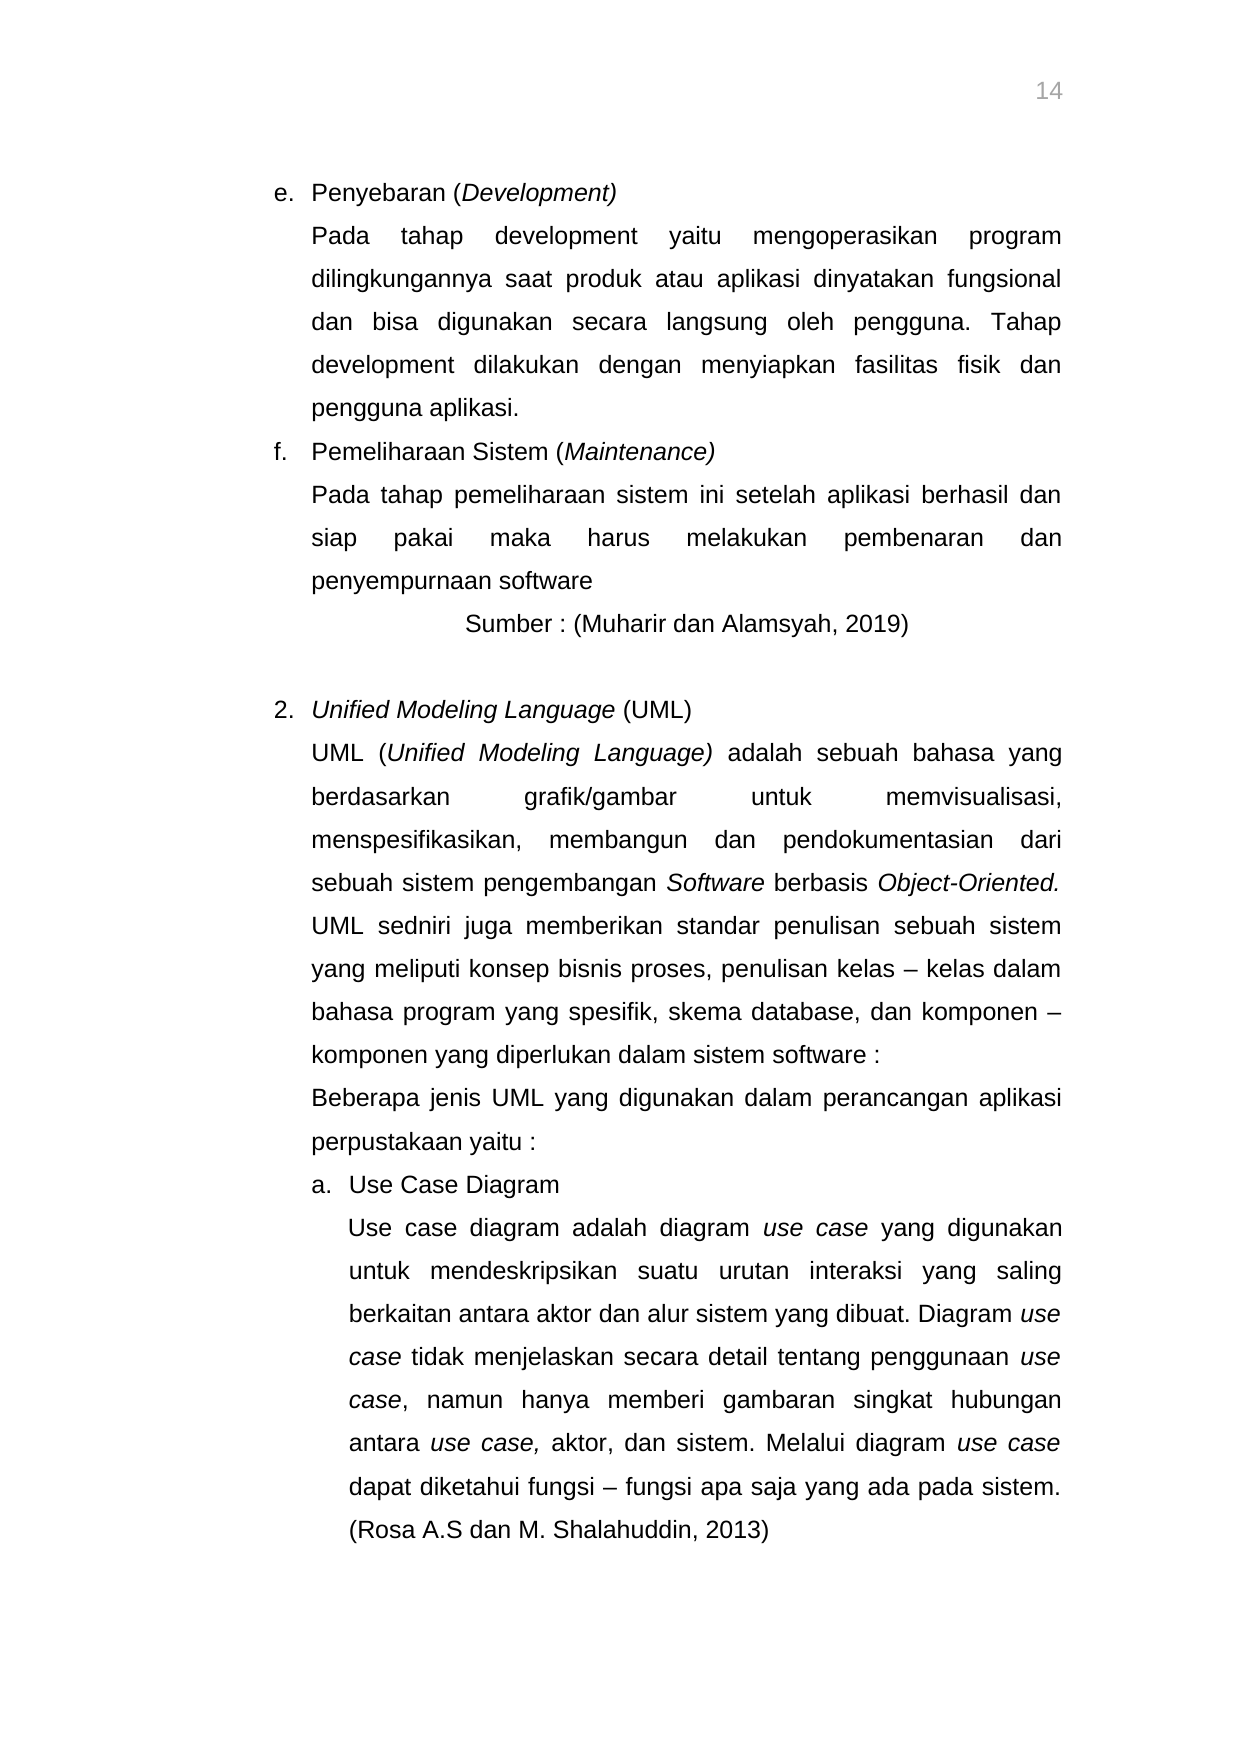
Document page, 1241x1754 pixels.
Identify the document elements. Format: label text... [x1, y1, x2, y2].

list Pemeliharaan Sistem (Maintenance) [274, 437, 1063, 465]
list Sumber : [311, 609, 1063, 638]
list Unified Modeling Language (UML) [274, 695, 1063, 724]
list Beberapa jenis UML yang digunakan dalam perancangan aplikasi perpustakaan yaitu : [311, 1083, 1063, 1155]
list UML (Unified Modeling Language) adalah sebuah bahasa yang berdasarkan grafik/gambar untuk memvisualisasi, menspesifikasikan, membangun dan pendokumentasian dari sebuah sistem pengembangan Software berbasis Object-Oriented. UML sedniri juga memberikan standar penulisan sebuah sistem yang meliputi konsep bisnis proses, penulisan kelas – kelas dalam bahasa program yang spesifik, skema database, dan komponen – komponen yang diperlukan dalam sistem software : [311, 738, 1063, 1069]
list Pada tahap pemeliharaan sistem ini setelah aplikasi berhasil dan siap pakai maka harus melakukan pembenaran dan penyempurnaan software [311, 480, 1063, 595]
list Use Case Diagram [311, 1170, 1063, 1198]
list Pada tahap development yaitu mengoperasikan program dilingkungannya saat produk atau aplikasi dinyatakan fungsional dan bisa digunakan secara langsung oleh pengguna. Tahap development dilakukan dengan menyiapkan fasilitas fisik dan pengguna aplikasi. [311, 221, 1063, 422]
list Use case diagram adalah diagram use case yang digunakan untuk mendeskripsikan suatu urutan interaksi yang saling berkaitan antara aktor dan alur sistem yang dibuat. Diagram use case tidak menjelaskan secara detail tentang penggunaan use case, namun hanya memberi gambaran singkat hubungan antara use case, aktor, dan sistem. Melalui diagram use case dapat diketahui fungsi – fungsi apa saja yang ada pada sistem. [348, 1213, 1063, 1543]
list Penyebaran (Development) [274, 178, 1063, 207]
